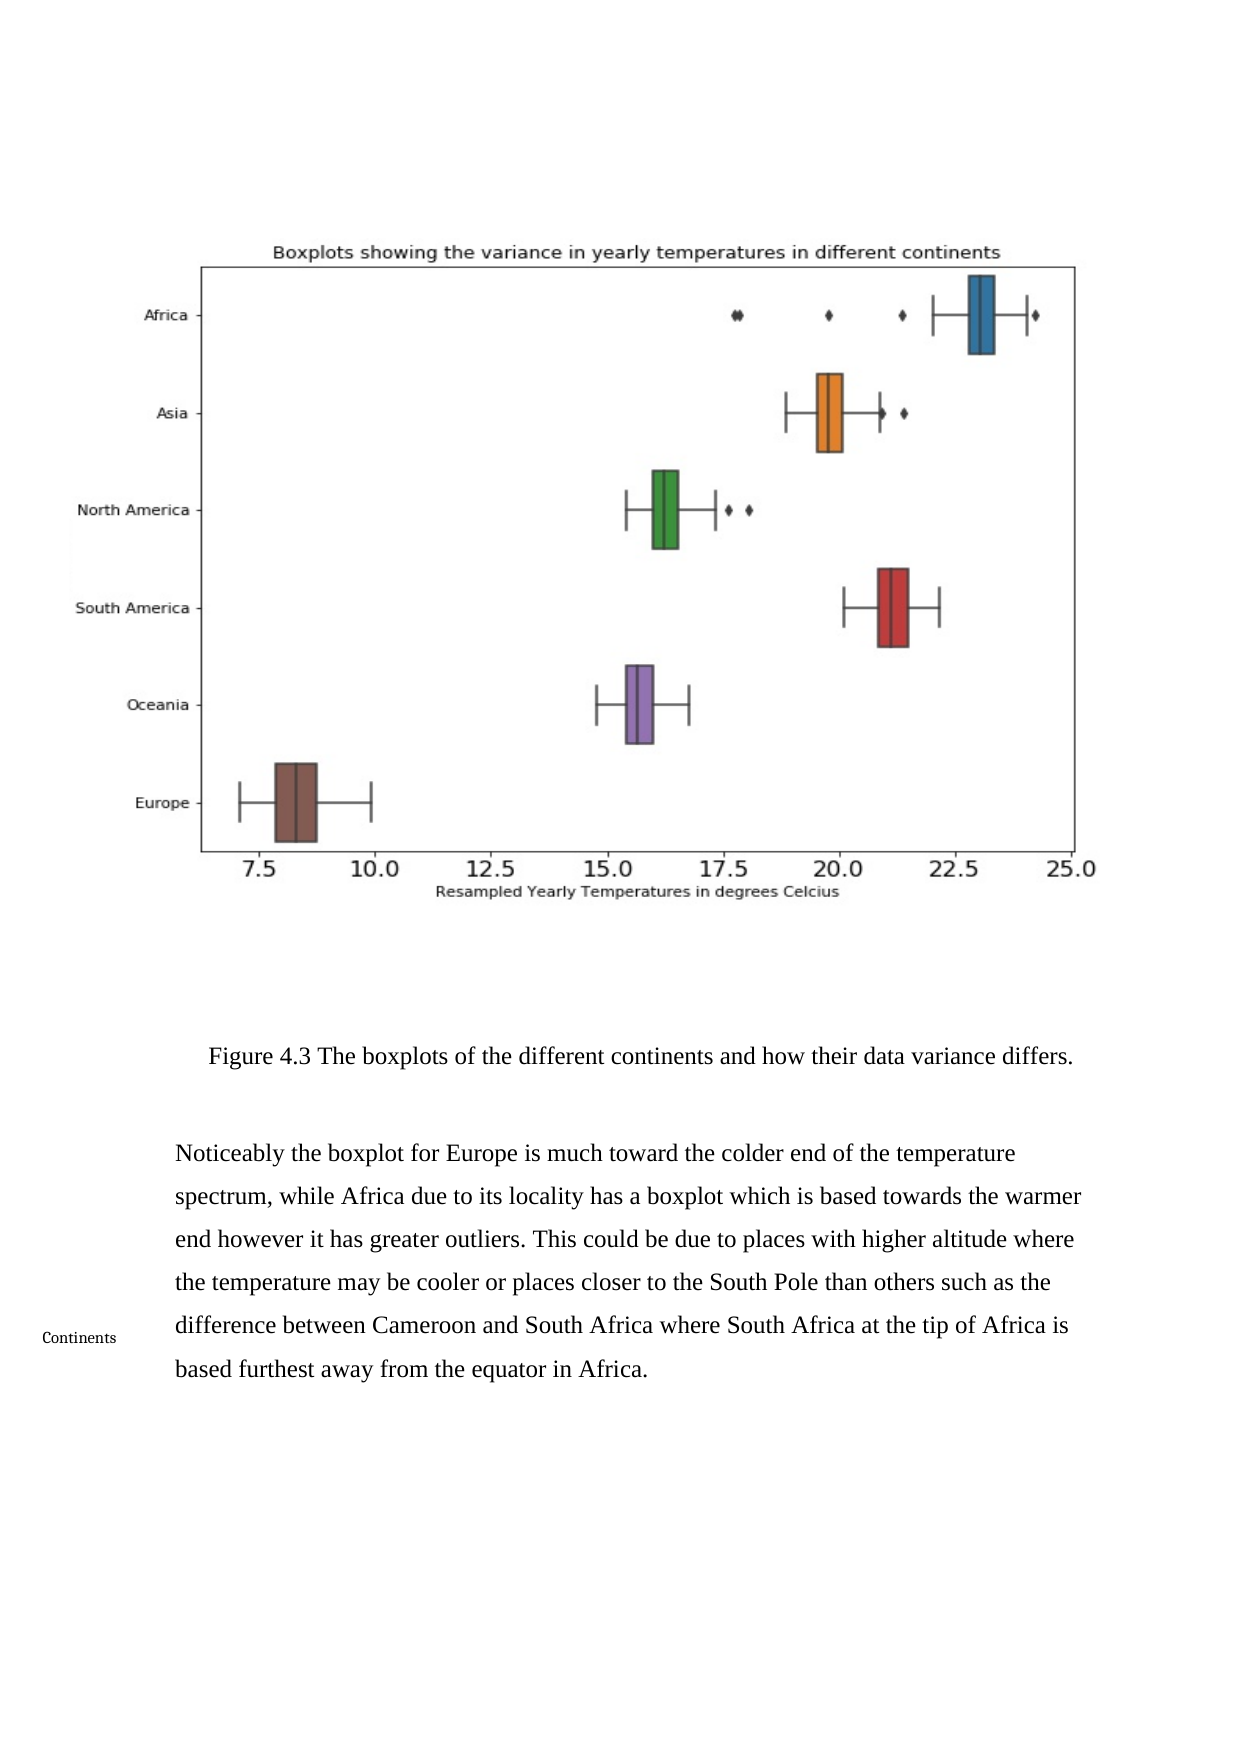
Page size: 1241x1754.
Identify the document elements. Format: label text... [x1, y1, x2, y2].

picture [69, 174, 1187, 948]
text Figure 4.3 The boxplots of the different continents and how their data variance differs. [175, 1041, 1107, 1070]
text Noticeably the boxplot for Europe is much toward the colder end of the temperature spectrum, while Africa due to its locality has a boxplot which is based towards the warmer end however it has greater outliers. This could be due to places with higher altitude where the temperature may be cooler or places closer to the South Pole than others such as the difference between Cameroon and South Africa where South Africa at the tip of Africa is based furthest away from the equator in Africa. [175, 1138, 1107, 1382]
